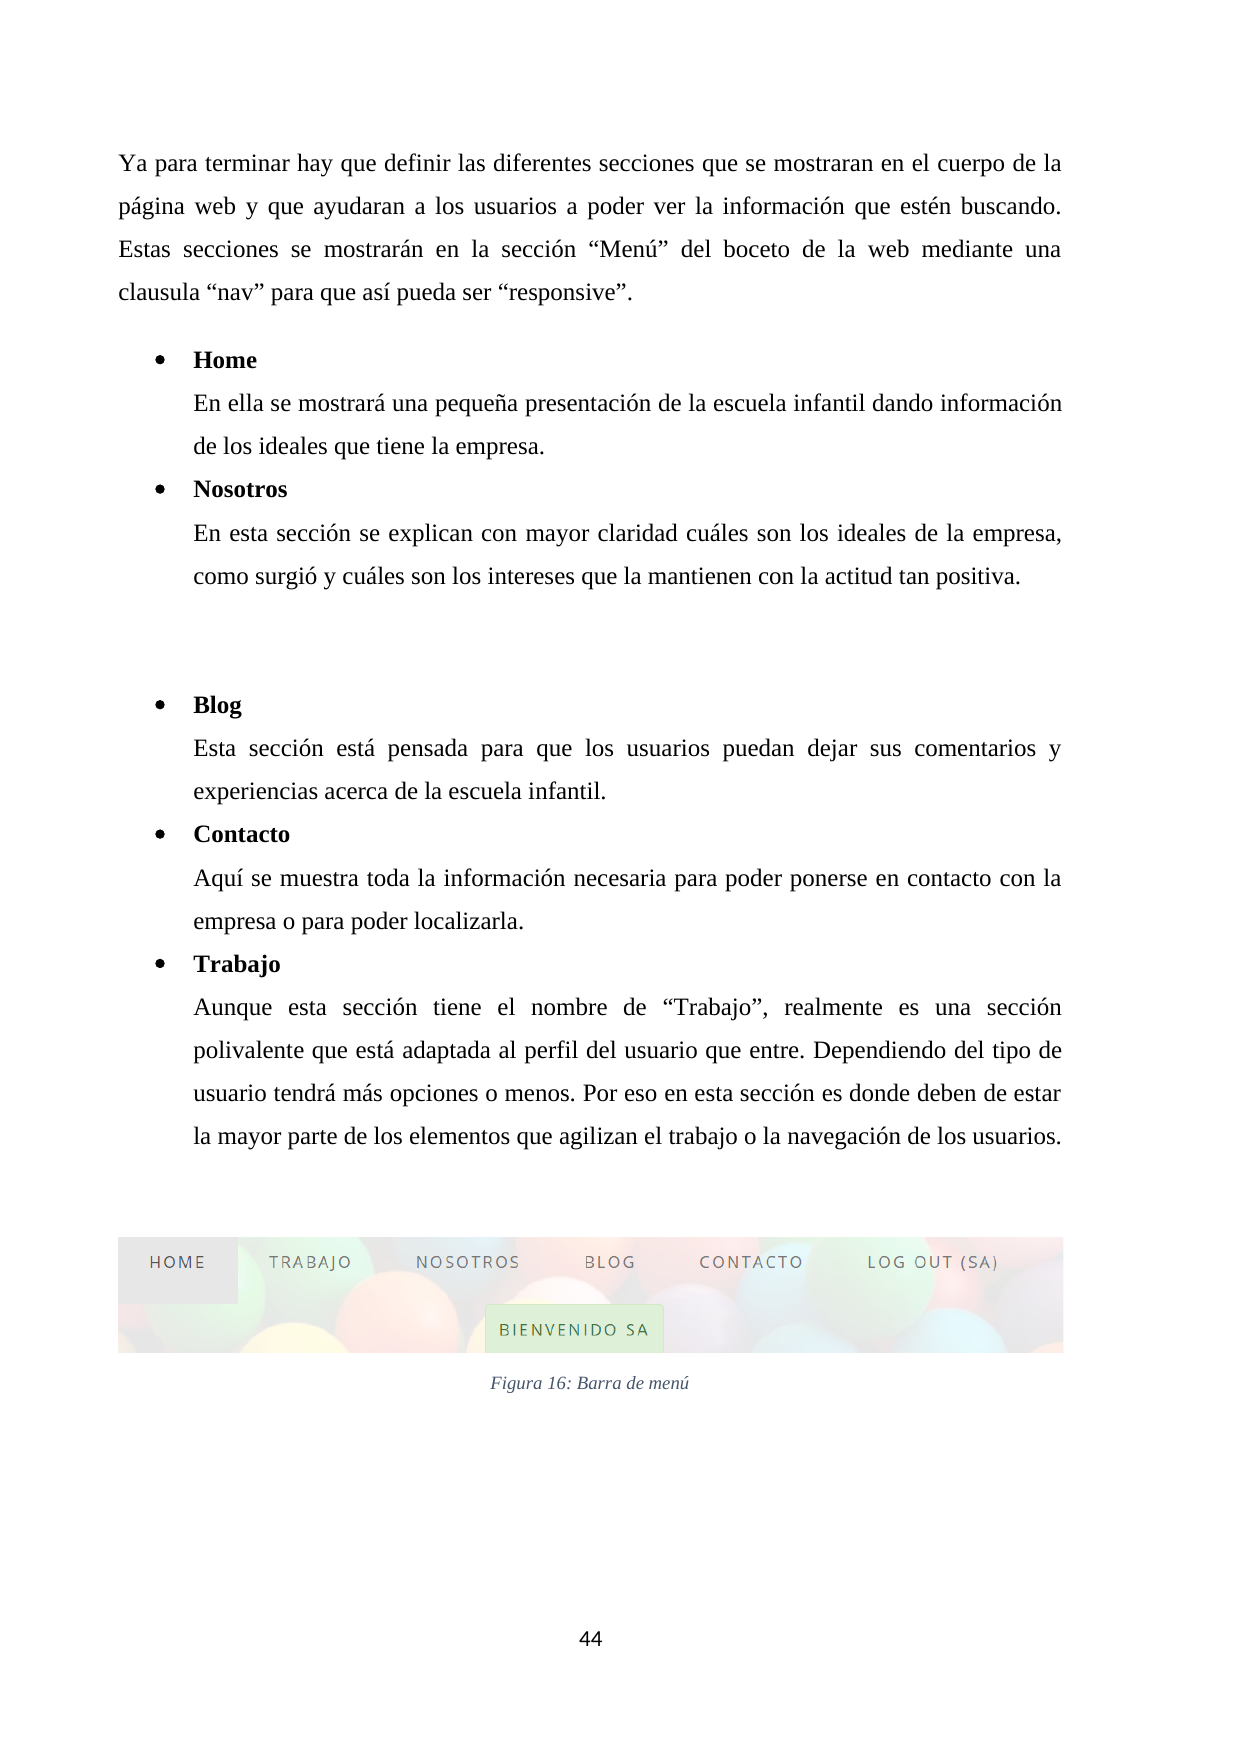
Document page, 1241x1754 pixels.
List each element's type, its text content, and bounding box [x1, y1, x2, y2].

list Contacto [156, 819, 1063, 848]
list Trabajo [156, 949, 1063, 978]
list Esta sección está pensada para que los usuarios puedan dejar sus comentarios y experiencias acerca de la escuela infantil. [193, 733, 1063, 805]
list Home [156, 345, 1063, 374]
list En ella se mostrará una pequeña presentación de la escuela infantil dando información de los ideales que tiene la empresa. [193, 388, 1063, 460]
list Nosotros [156, 474, 1063, 503]
list En esta sección se explican con mayor claridad cuáles son los ideales de la empresa, como surgió y cuáles son los intereses que la mantienen con la actitud tan positiva. [193, 518, 1063, 589]
list Blog [156, 690, 1063, 719]
list Aquí se muestra toda la información necesaria para poder ponerse en contacto con la empresa o para poder localizarla. [193, 863, 1063, 934]
list Aunque esta sección tiene el nombre de “Trabajo”, realmente es una sección polivalente que está adaptada al perfil del usuario que entre. Dependiendo del tipo de usuario tendrá más opciones o menos. Por eso en esta sección es donde deben de estar la mayor parte de los elementos que agilizan el trabajo o la navegación de los usuarios. [193, 992, 1063, 1150]
text Ya para terminar hay que definir las diferentes secciones que se mostraran en el cuerpo de la página web y que ayudaran a los usuarios a poder ver la información que estén buscando. Estas secciones se mostrarán en la sección “Menú” del boceto de la web mediante una clausula “nav” para que así pueda ser “responsive”. [118, 148, 1063, 306]
picture [118, 1237, 1064, 1353]
text Figura 16: Barra de menú [118, 1372, 1063, 1393]
